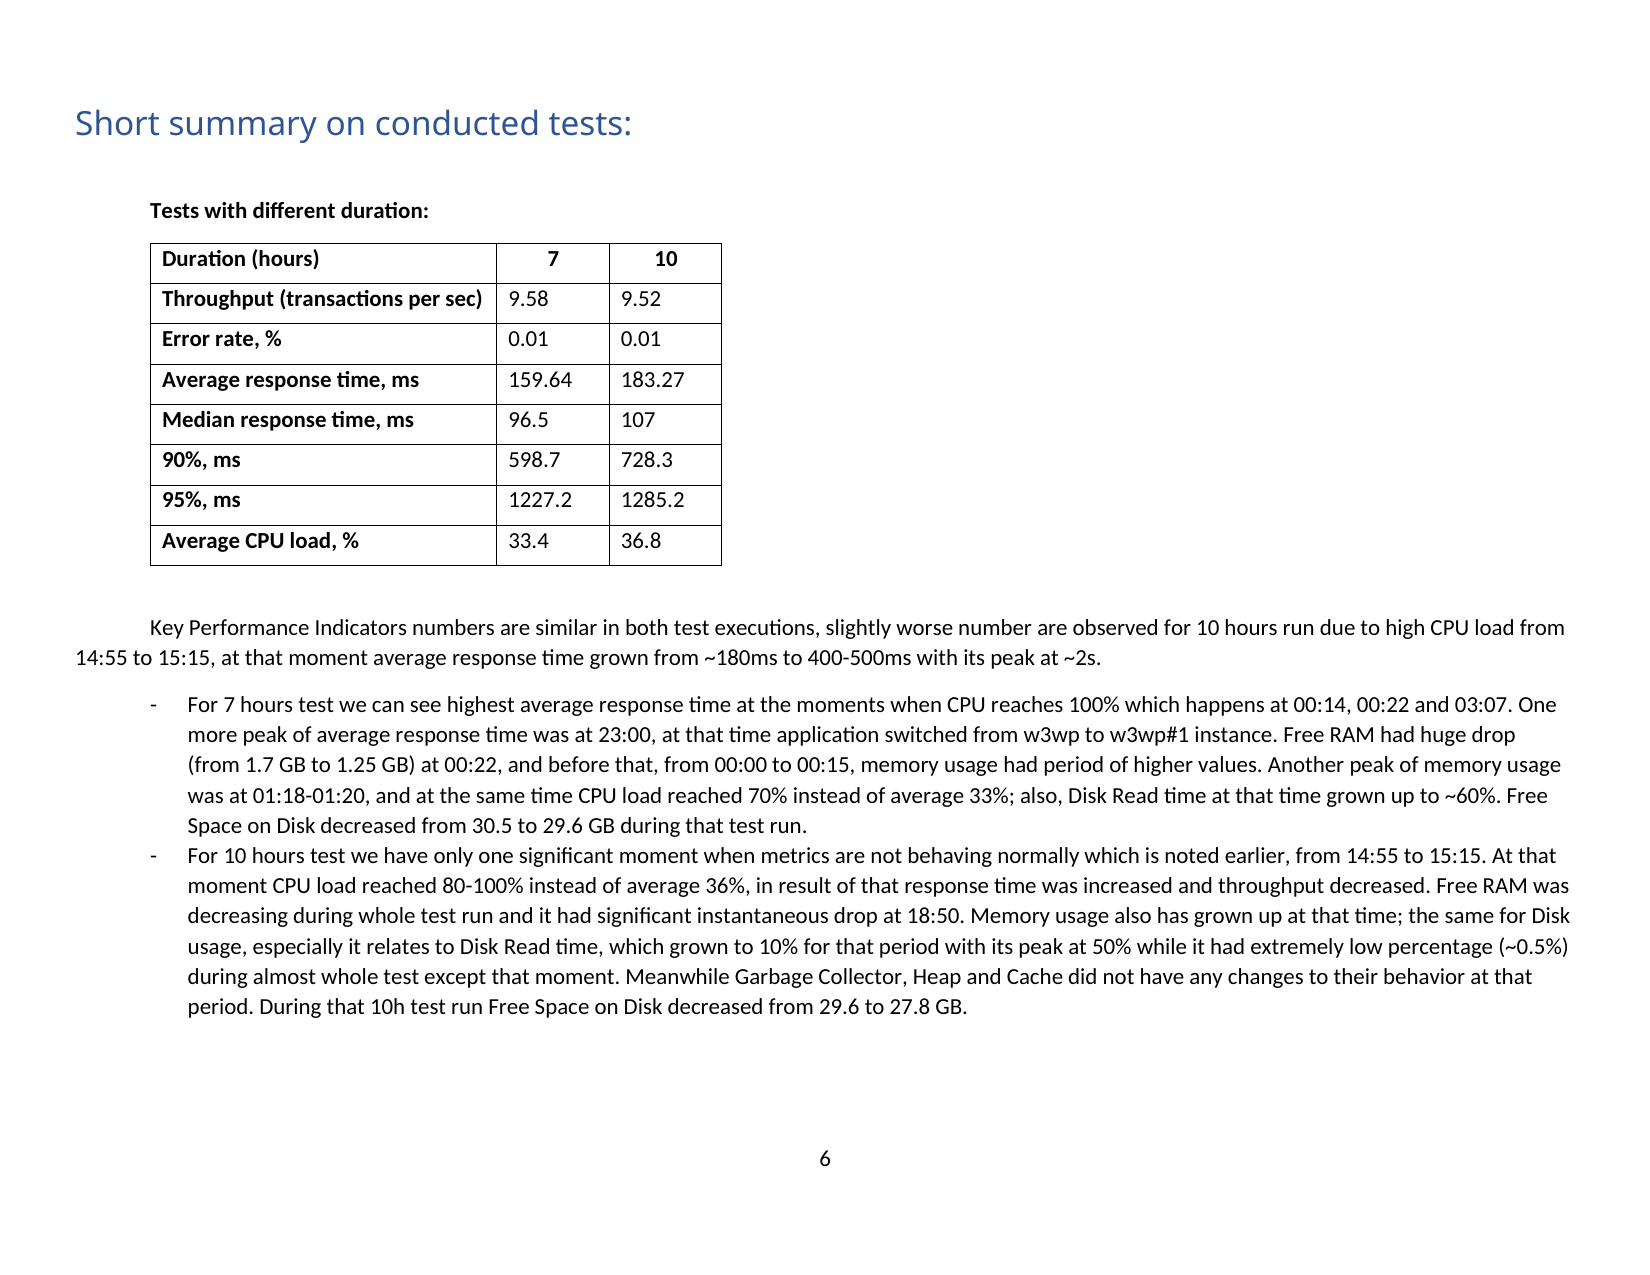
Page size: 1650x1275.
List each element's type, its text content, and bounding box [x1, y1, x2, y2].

table_cell Error rate, % [151, 324, 496, 364]
table_cell Throughput (transactions per sec) [151, 284, 496, 323]
text Key Performance Indicators numbers are similar in both test executions, slightly worse number are observed for 10 hours run due to high CPU load from 14:55 to 15:15, at that moment average response time grown from ~180ms to 400-500ms with its peak at ~2s. [75, 613, 1575, 671]
table_header 10 [610, 244, 721, 283]
table_cell 9.58 [497, 284, 609, 323]
table_cell Average response time, ms [151, 365, 496, 404]
table_cell 9.52 [610, 284, 721, 323]
table_header Duration (hours) [151, 244, 496, 283]
table_cell 183.27 [610, 365, 721, 404]
table_cell 33.4 [497, 526, 609, 565]
list For 10 hours test we have only one significant moment when metrics are not behaving normally which is noted earlier, from 14:55 to 15:15. At that moment CPU load reached 80-100% instead of average 36%, in result of that response time was increased and throughput decreased. Free RAM was decreasing during whole test run and it had significant instantaneous drop at 18:50. Memory usage also has grown up at that time; the same for Disk usage, especially it relates to Disk Read time, which grown to 10% for that period with its peak at 50% while it had extremely low percentage (~0.5%) during almost whole test except that moment. Meanwhile Garbage Collector, Heap and Cache did not have any changes to their behavior at that period. During that 10h test run Free Space on Disk decreased from 29.6 to 27.8 GB. [150, 841, 1575, 1020]
text Tests with different duration: [75, 196, 1575, 224]
table_cell Median response time, ms [151, 405, 496, 444]
table_cell 159.64 [497, 365, 609, 404]
table_cell 96.5 [497, 405, 609, 444]
table_cell 1285.2 [610, 486, 721, 525]
subtitle Short summary on conducted tests: [75, 100, 1575, 145]
table_cell 728.3 [610, 445, 721, 484]
table_header 7 [497, 244, 609, 283]
table_cell 598.7 [497, 445, 609, 484]
table_cell 90%, ms [151, 445, 496, 484]
table_cell 107 [610, 405, 721, 444]
list For 7 hours test we can see highest average response time at the moments when CPU reaches 100% which happens at 00:14, 00:22 and 03:07. One more peak of average response time was at 23:00, at that time application switched from w3wp to w3wp#1 instance. Free RAM had huge drop (from 1.7 GB to 1.25 GB) at 00:22, and before that, from 00:00 to 00:15, memory usage had period of higher values. Another peak of memory usage was at 01:18-01:20, and at the same time CPU load reached 70% instead of average 33%; also, Disk Read time at that time grown up to ~60%. Free Space on Disk decreased from 30.5 to 29.6 GB during that test run. [150, 690, 1575, 839]
table_cell 1227.2 [497, 486, 609, 525]
table_cell 36.8 [610, 526, 721, 565]
table_cell 0.01 [610, 324, 721, 364]
table_cell 0.01 [497, 324, 609, 364]
table_cell 95%, ms [151, 486, 496, 525]
table_cell Average CPU load, % [151, 526, 496, 565]
